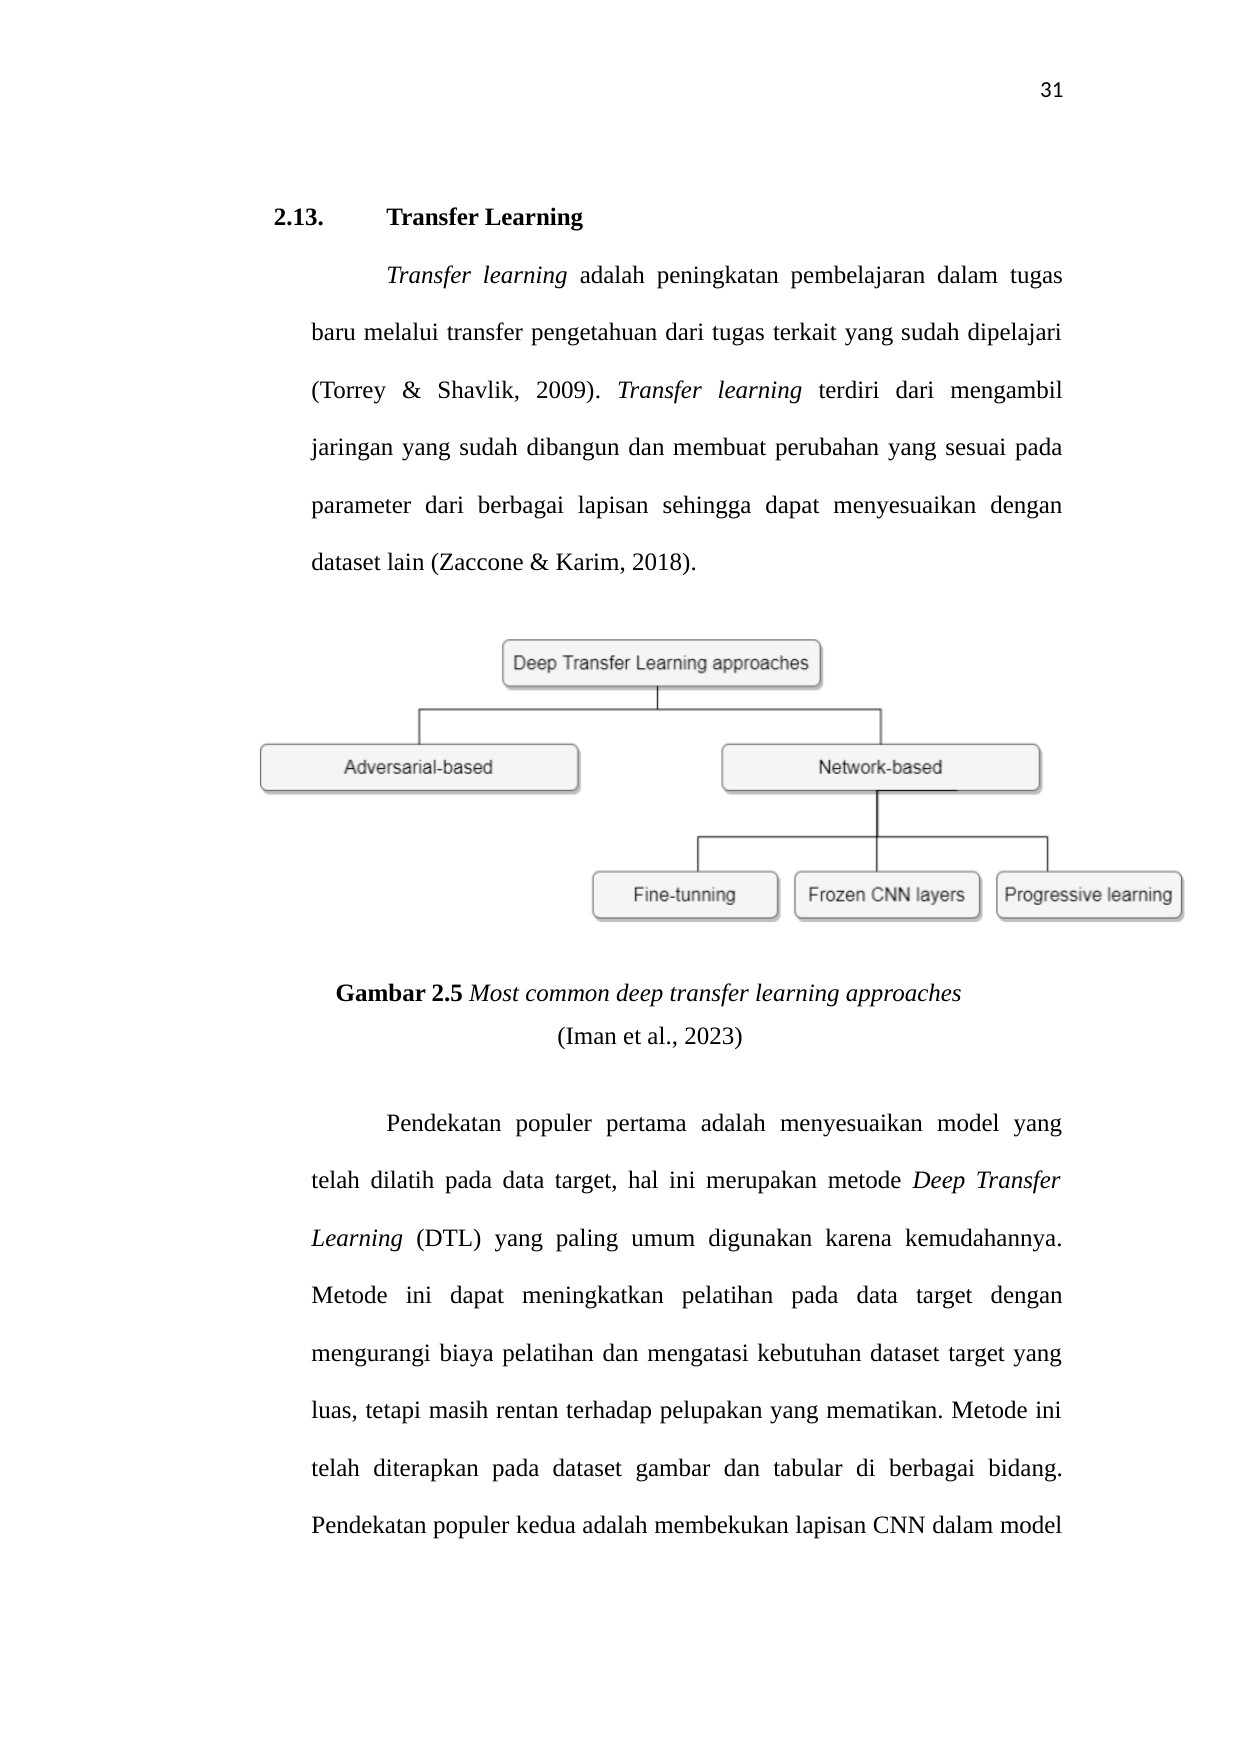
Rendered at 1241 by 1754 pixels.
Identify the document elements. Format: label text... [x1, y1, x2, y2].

text Transfer learning adalah peningkatan pembelajaran dalam tugas baru melalui transfer pengetahuan dari tugas terkait yang sudah dipelajari . Transfer learning terdiri dari mengambil jaringan yang sudah dibangun dan membuat perubahan yang sesuai pada parameter dari berbagai lapisan sehingga dapat menyesuaikan dengan dataset lain . [311, 260, 1063, 576]
text Gambar 2.5 Most common deep transfer learning approaches [236, 978, 1063, 1007]
picture [236, 621, 1212, 934]
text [311, 1108, 1063, 1539]
subtitle Transfer Learning [274, 202, 1063, 231]
text (Iman et al., 2023) [236, 1021, 1063, 1050]
